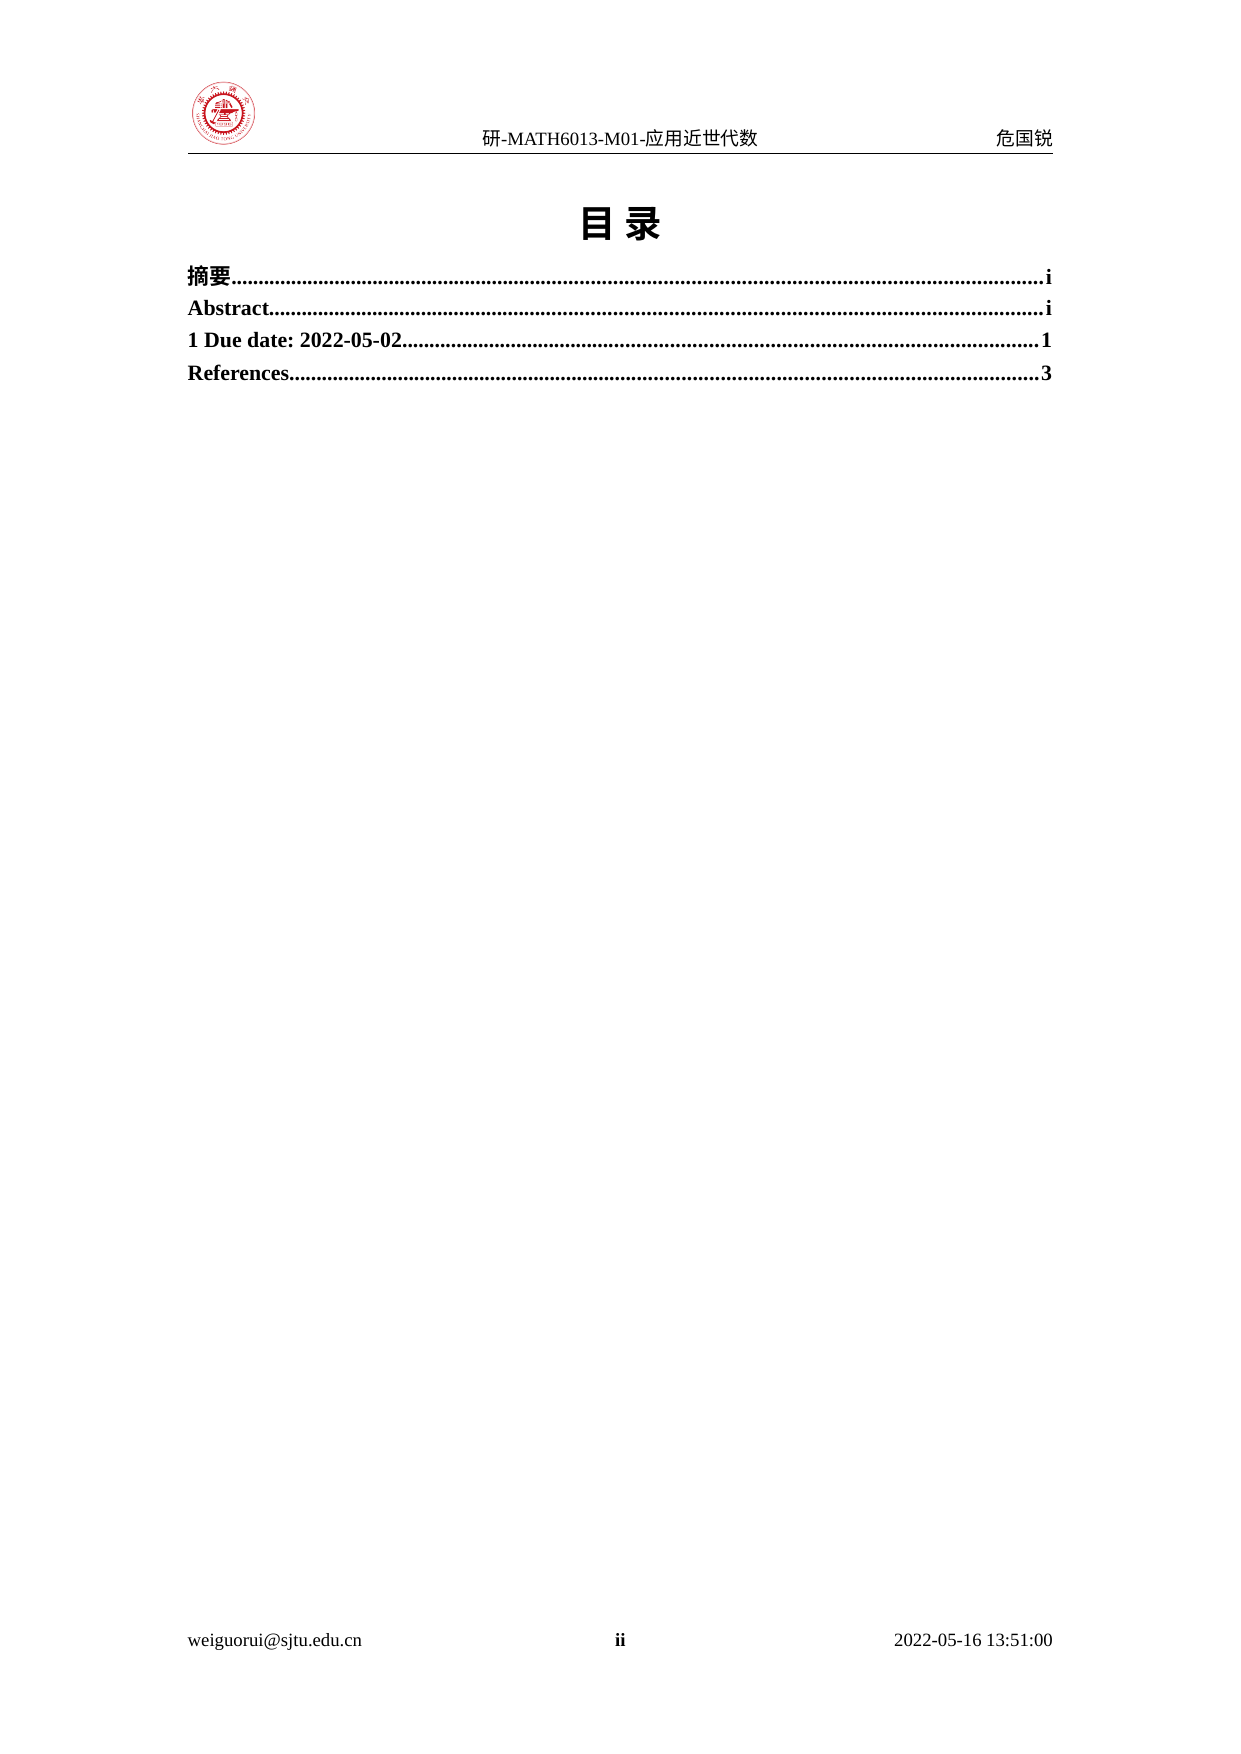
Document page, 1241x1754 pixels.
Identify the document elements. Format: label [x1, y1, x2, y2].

picture [188, 77, 259, 148]
